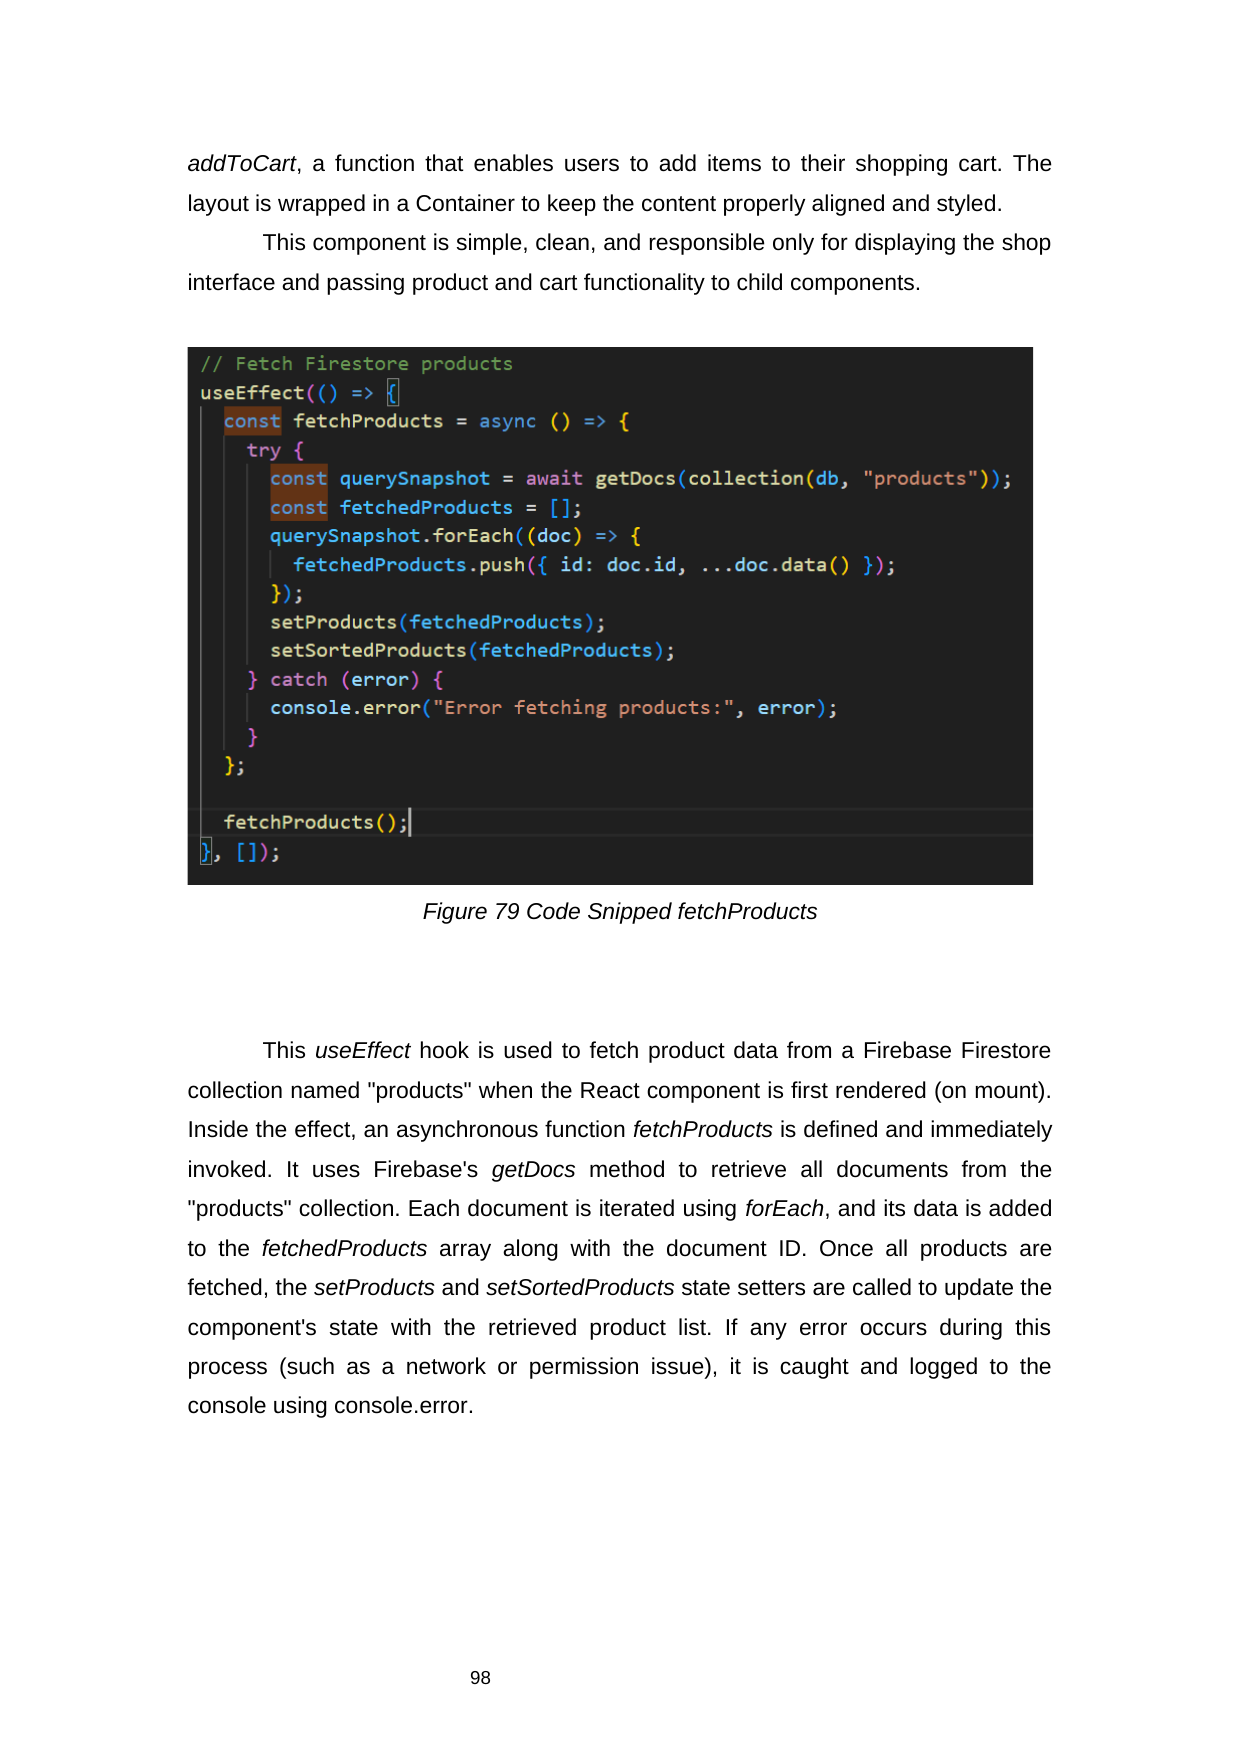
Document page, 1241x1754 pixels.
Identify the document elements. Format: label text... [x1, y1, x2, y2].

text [187, 150, 1053, 216]
text Figure 79 Code Snipped fetchProducts [187, 898, 1053, 924]
text This useEffect hook is used to fetch product data from a Firebase Firestore collection named "products" when the React component is first rendered (on mount). Inside the effect, an asynchronous function fetchProducts is defined and immediately invoked. It uses Firebase's getDocs method to retrieve all documents from the "products" collection. Each document is iterated using forEach, and its data is added to the fetchedProducts array along with the document ID. Once all products are fetched, the setProducts and setSortedProducts state setters are called to update the component's state with the retrieved product list. If any error occurs during this process (such as a network or permission issue), it is caught and logged to the console using console.error. [187, 1037, 1053, 1419]
text This component is simple, clean, and responsible only for displaying the shop interface and passing product and cart functionality to child components. [187, 229, 1053, 295]
picture [187, 347, 1034, 885]
